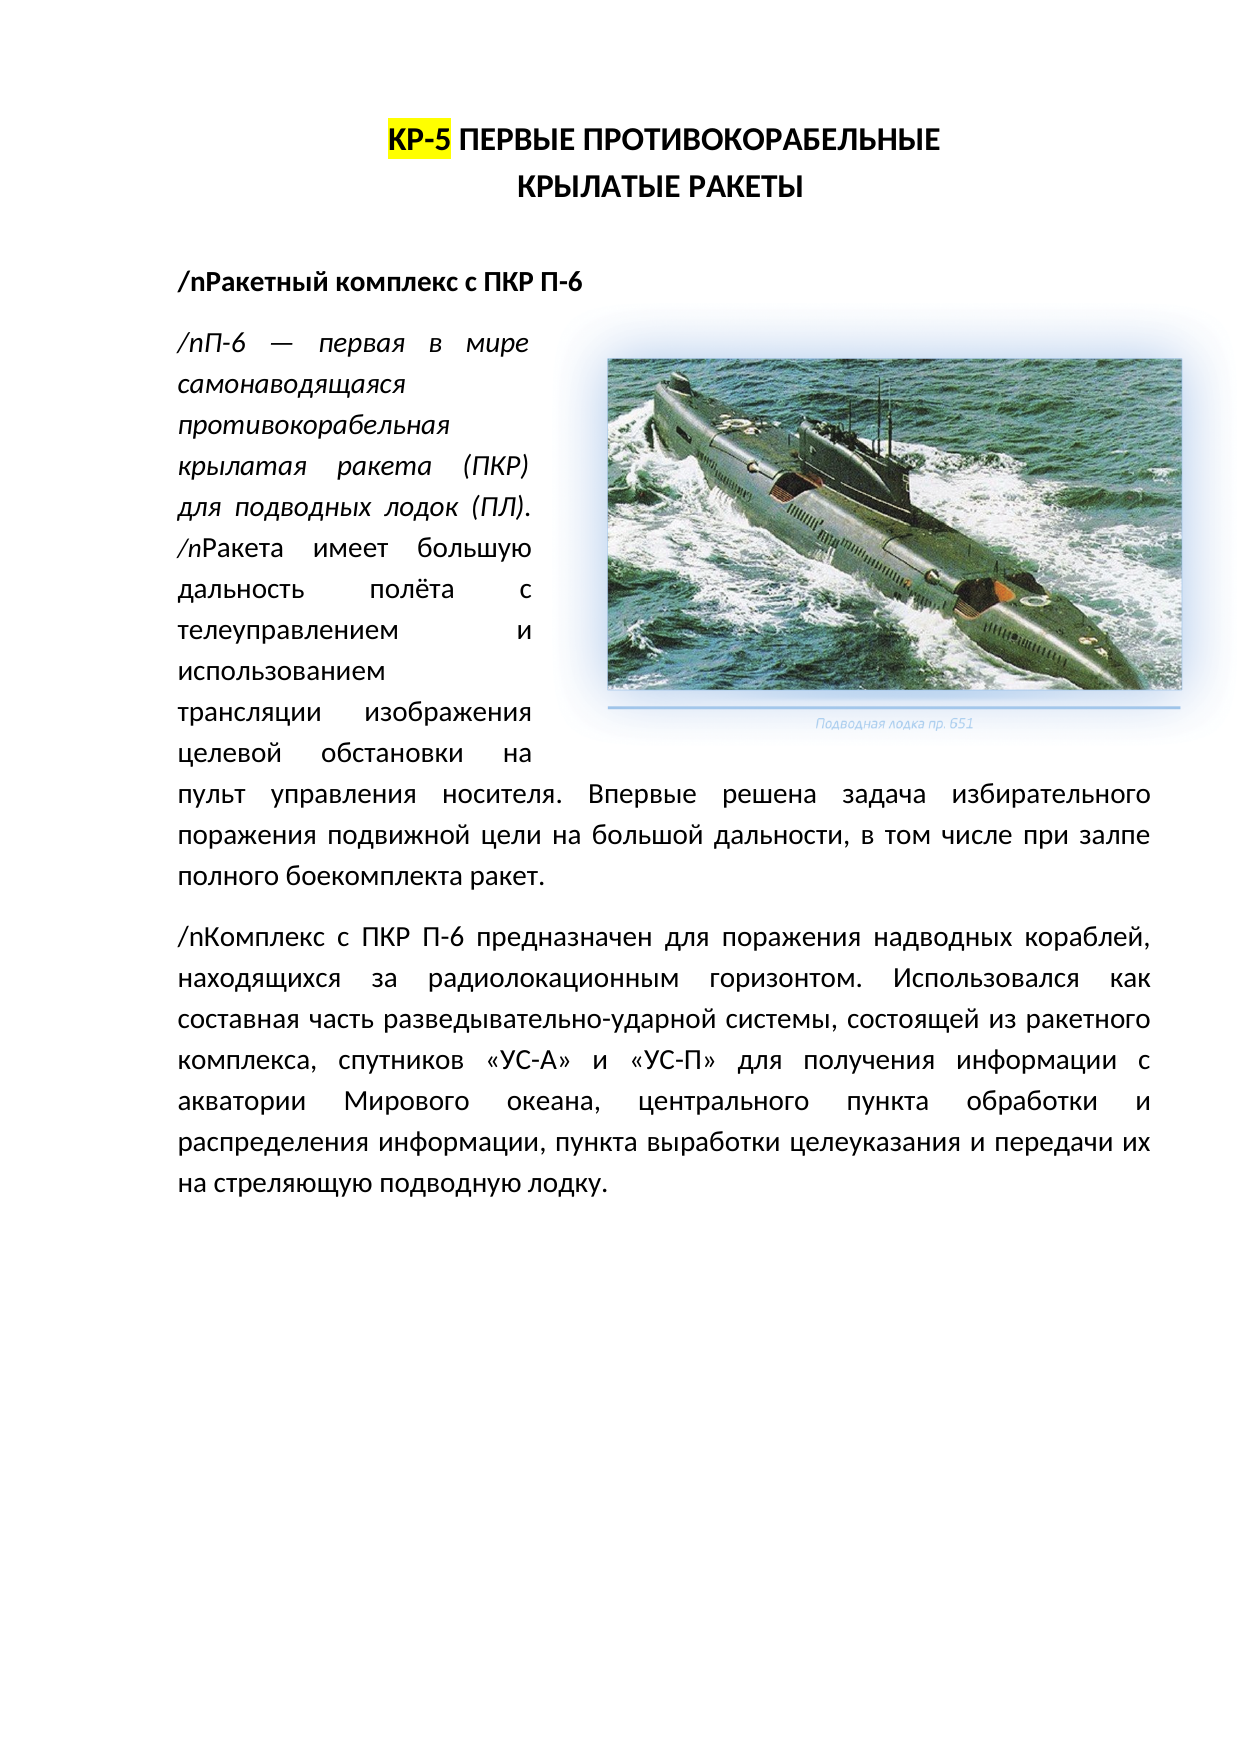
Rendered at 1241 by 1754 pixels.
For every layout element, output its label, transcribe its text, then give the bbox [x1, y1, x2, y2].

text /nРакетный комплекс с ПКР П-6 [177, 263, 1152, 298]
text /nКомплекс с ПКР П-6 предназначен для поражения надводных кораблей, находящихся за радиолокационным горизонтом. Использовался как составная часть разведывательно-ударной системы, состоящей из ракетного комплекса, спутников «УС-А» и «УС-П» для получения информации с акватории Мирового океана, центрального пункта обработки и распределения информации, пункта выработки целеуказания и передачи их на стреляющую подводную лодку. [177, 918, 1152, 1200]
text KP-5 ПЕРВЫЕ ПРОТИВОКОРАБЕЛЬНЫЕ КРЫЛАТЫЕ РАКЕТЫ [177, 118, 1152, 238]
picture [549, 300, 1237, 744]
